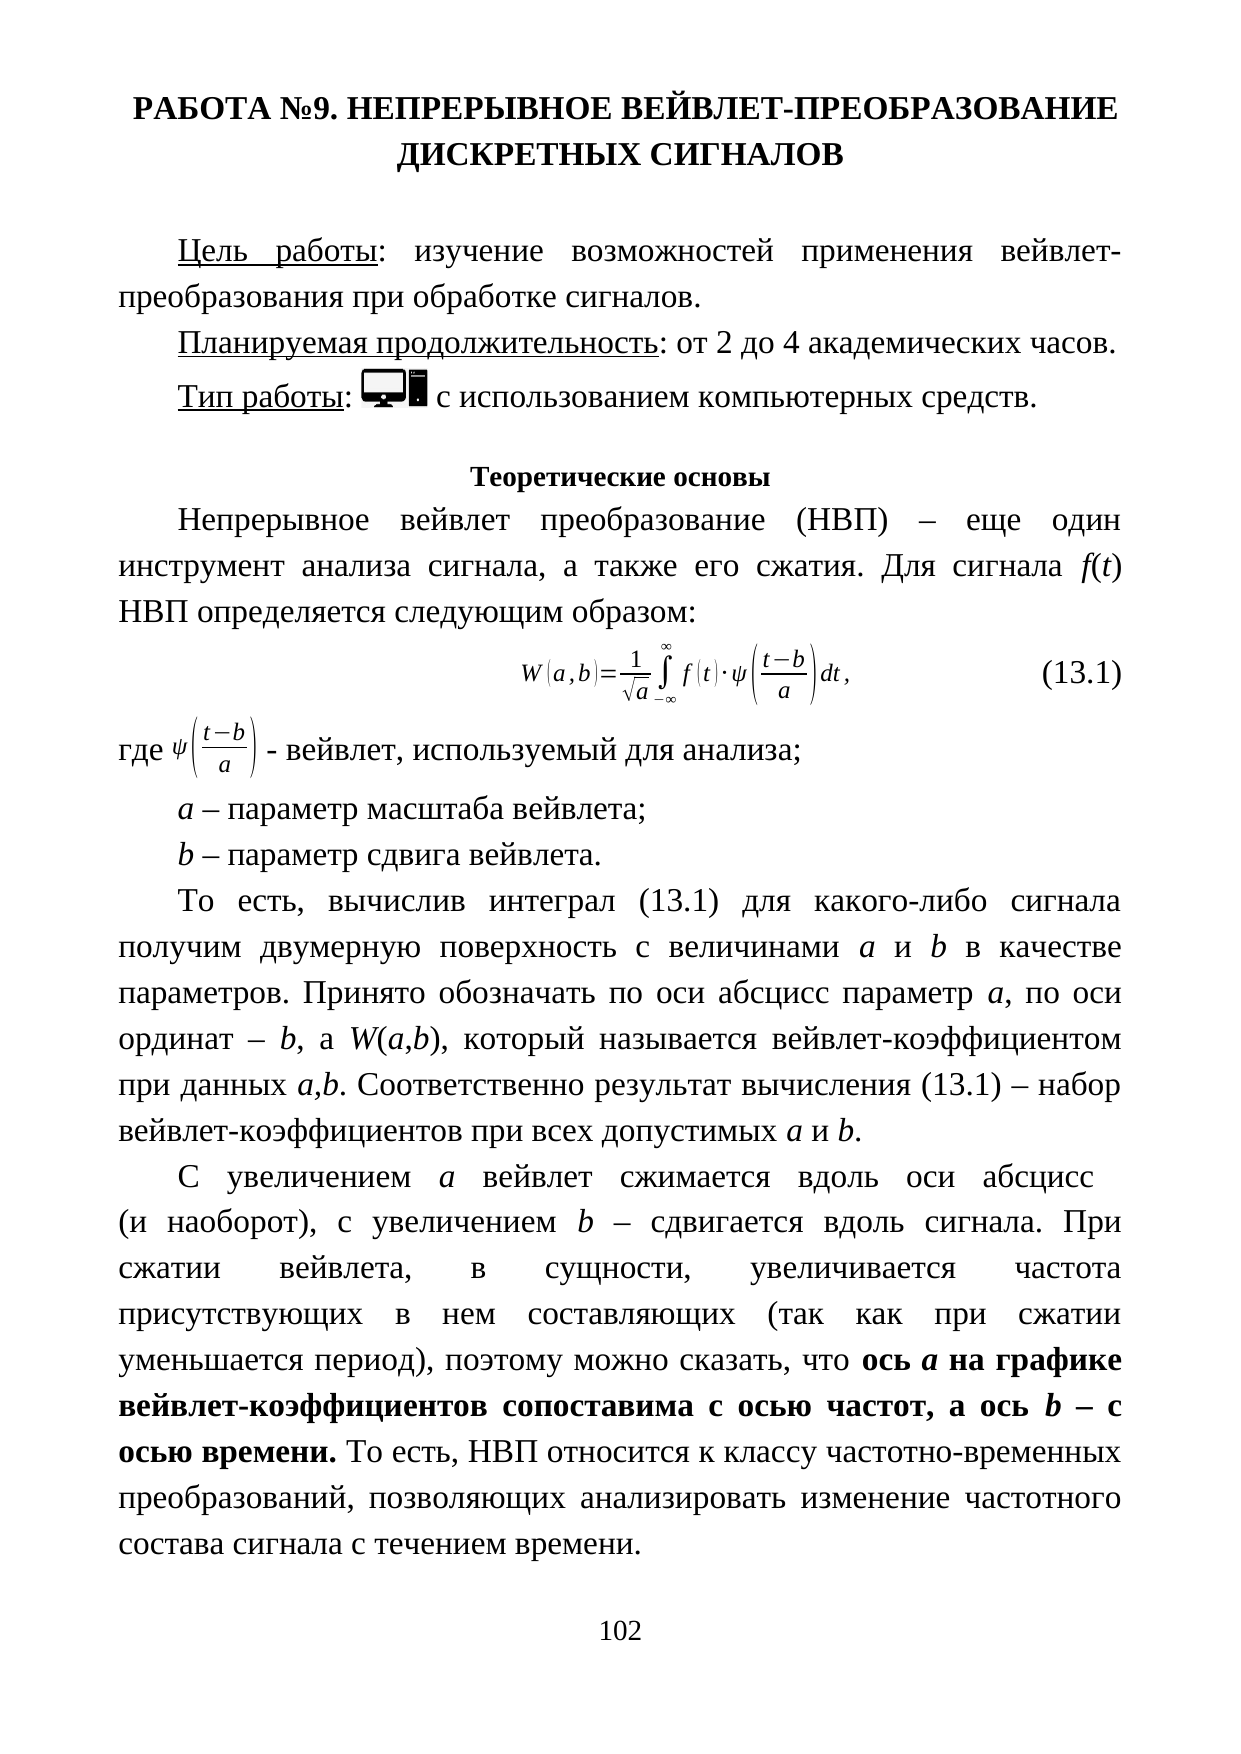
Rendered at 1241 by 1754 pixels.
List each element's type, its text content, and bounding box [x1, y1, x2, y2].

text Планируемая продолжительность: от 2 до 4 академических часов. [118, 322, 1122, 361]
text То есть, вычислив интеграл (13.1) для какого-либо сигнала получим двумерную поверхность с величинами a и b в качестве параметров. Принято обозначать по оси абсцисс параметр a, по оси ординат – b, а W(a,b), который называется вейвлет-коэффициентом при данных a,b. Соответственно результат вычисления (13.1) – набор вейвлет-коэффициентов при всех допустимых a и b. [118, 880, 1122, 1148]
text С увеличением a вейвлет сжимается вдоль оси абсцисс (и наоборот), с увеличением b – сдвигается вдоль сигнала. При сжатии вейвлета, в сущности, увеличивается частота присутствующих в нем составляющих (так как при сжатии уменьшается период), поэтому можно сказать, что ось a на графике вейвлет-коэффициентов сопоставима с осью частот, а ось b – с осью времени. То есть, НВП относится к классу частотно-временных преобразований, позволяющих анализировать изменение частотного состава сигнала с течением времени. [118, 1156, 1122, 1562]
text Теоретические основы [118, 459, 1122, 493]
text (13.1) [118, 637, 1122, 708]
text где - вейвлет, используемый для анализа; [118, 716, 1122, 781]
text b – параметр сдвига вейвлета. [118, 834, 1122, 873]
text Цель работы: изучение возможностей применения вейвлет-преобразования при обработке сигналов. [118, 231, 1122, 315]
text Тип работы: с использованием компьютерных средств. [118, 368, 1122, 414]
text Непрерывное вейвлет-преобразование дискретных сигналов [118, 89, 1122, 173]
text a – параметр масштаба вейвлета; [118, 788, 1122, 827]
text Непрерывное вейвлет преобразование (НВП) – еще один инструмент анализа сигнала, а также его сжатия. Для сигнала f(t) НВП определяется следующим образом: [118, 499, 1122, 630]
picture [361, 368, 428, 408]
